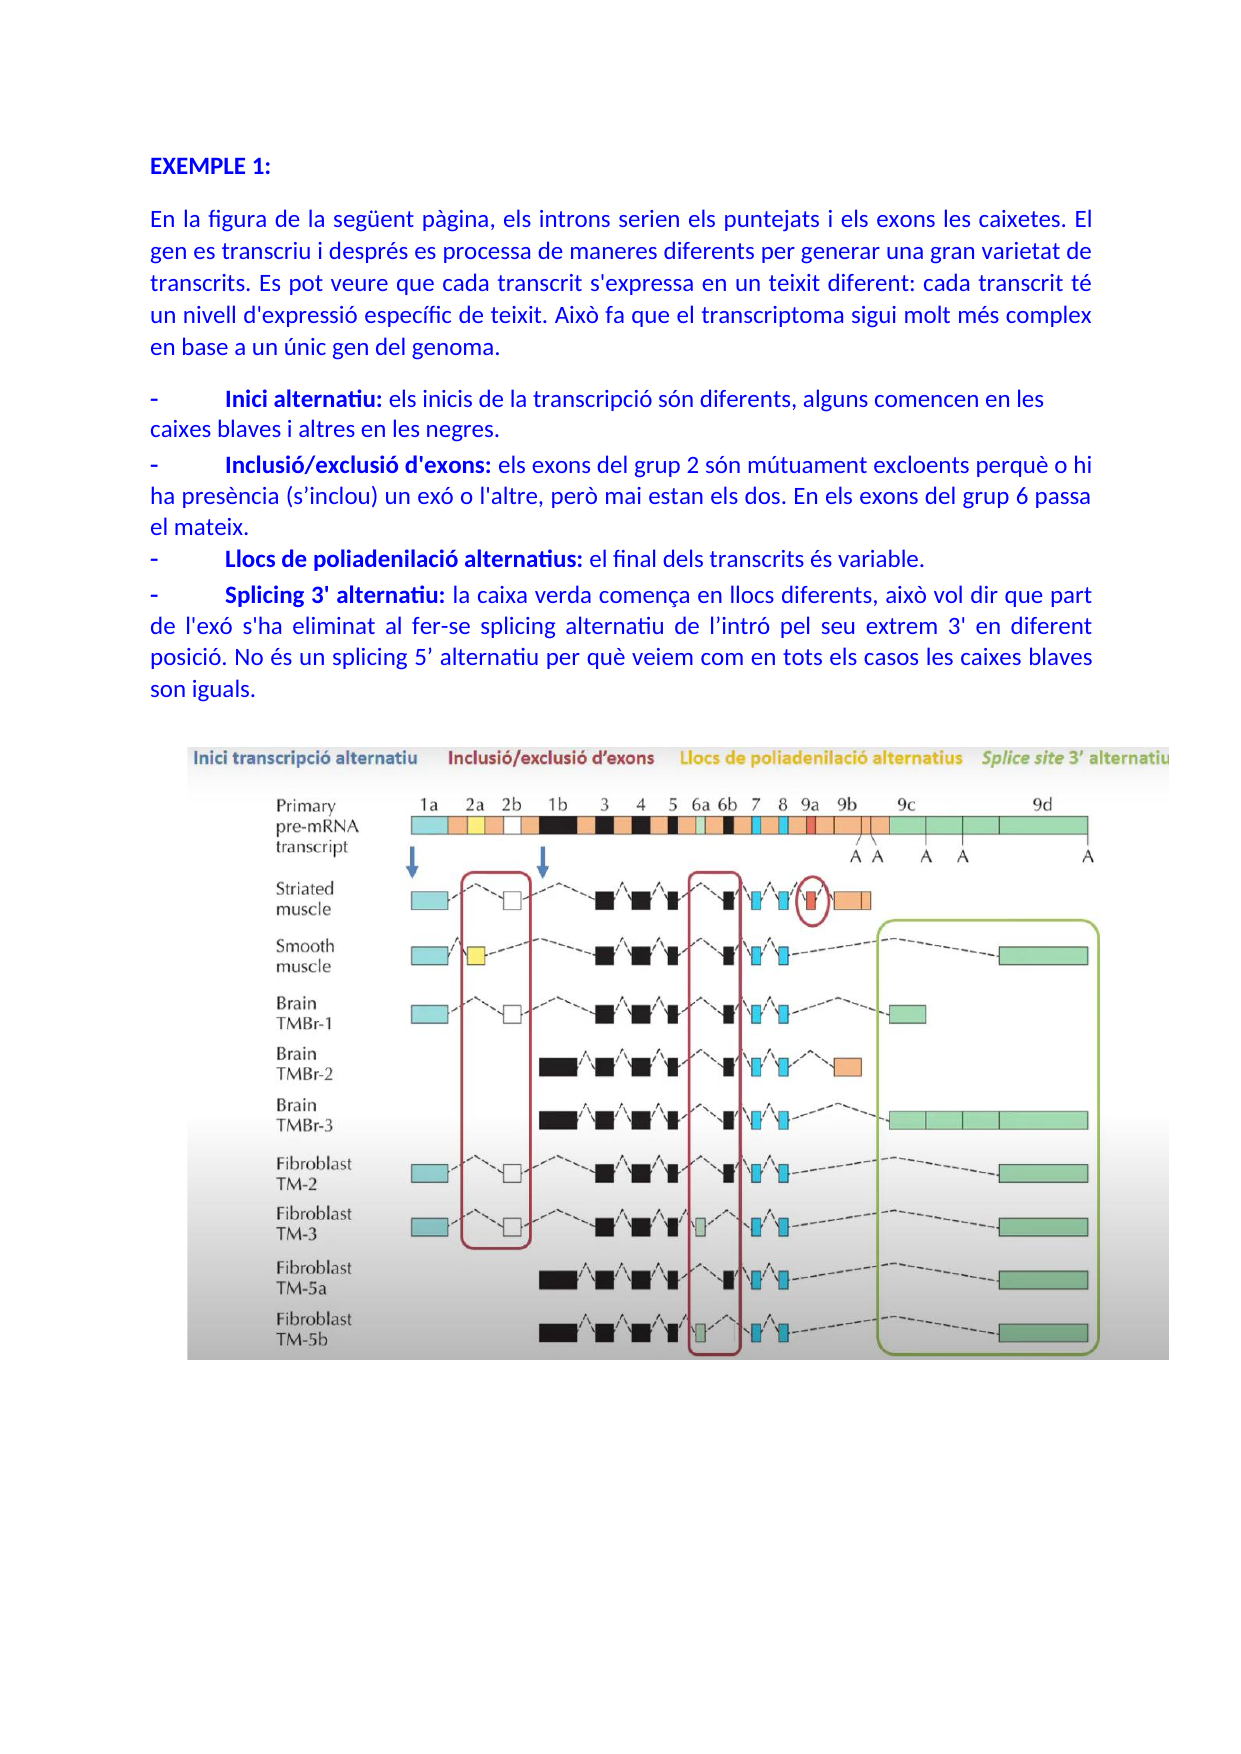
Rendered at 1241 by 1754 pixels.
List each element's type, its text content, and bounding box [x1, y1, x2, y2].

text En la figura de la següent pàgina, els introns serien els puntejats i els exons les caixetes. El gen es transcriu i després es processa de maneres diferents per generar una gran varietat de transcrits. Es pot veure que cada transcrit s'expressa en un teixit diferent: cada transcrit té un nivell d'expressió específic de teixit. Això fa que el transcriptoma sigui molt més complex en base a un únic gen del genoma. [150, 203, 1094, 362]
picture [187, 747, 1169, 1360]
text EXEMPLE 1: [150, 151, 1094, 181]
list Inici alternatiu: els inicis de la transcripció són diferents, alguns comencen en les caixes blaves i altres en les negres. [150, 384, 1094, 444]
list Llocs de poliadenilació alternatius: el final dels transcrits és variable. [150, 543, 1094, 573]
list Splicing 3' alternatiu: la caixa verda comença en llocs diferents, això vol dir que part de l'exó s'ha eliminat al fer-se splicing alternatiu de l’intró pel seu extrem 3' en diferent posició. No és un splicing 5’ alternatiu per què veiem com en tots els casos les caixes blaves son iguals. [150, 579, 1094, 703]
list Inclusió/exclusió d'exons: els exons del grup 2 són mútuament excloents perquè o hi ha presència (s’inclou) un exó o l'altre, però mai estan els dos. En els exons del grup 6 passa el mateix. [150, 449, 1094, 541]
